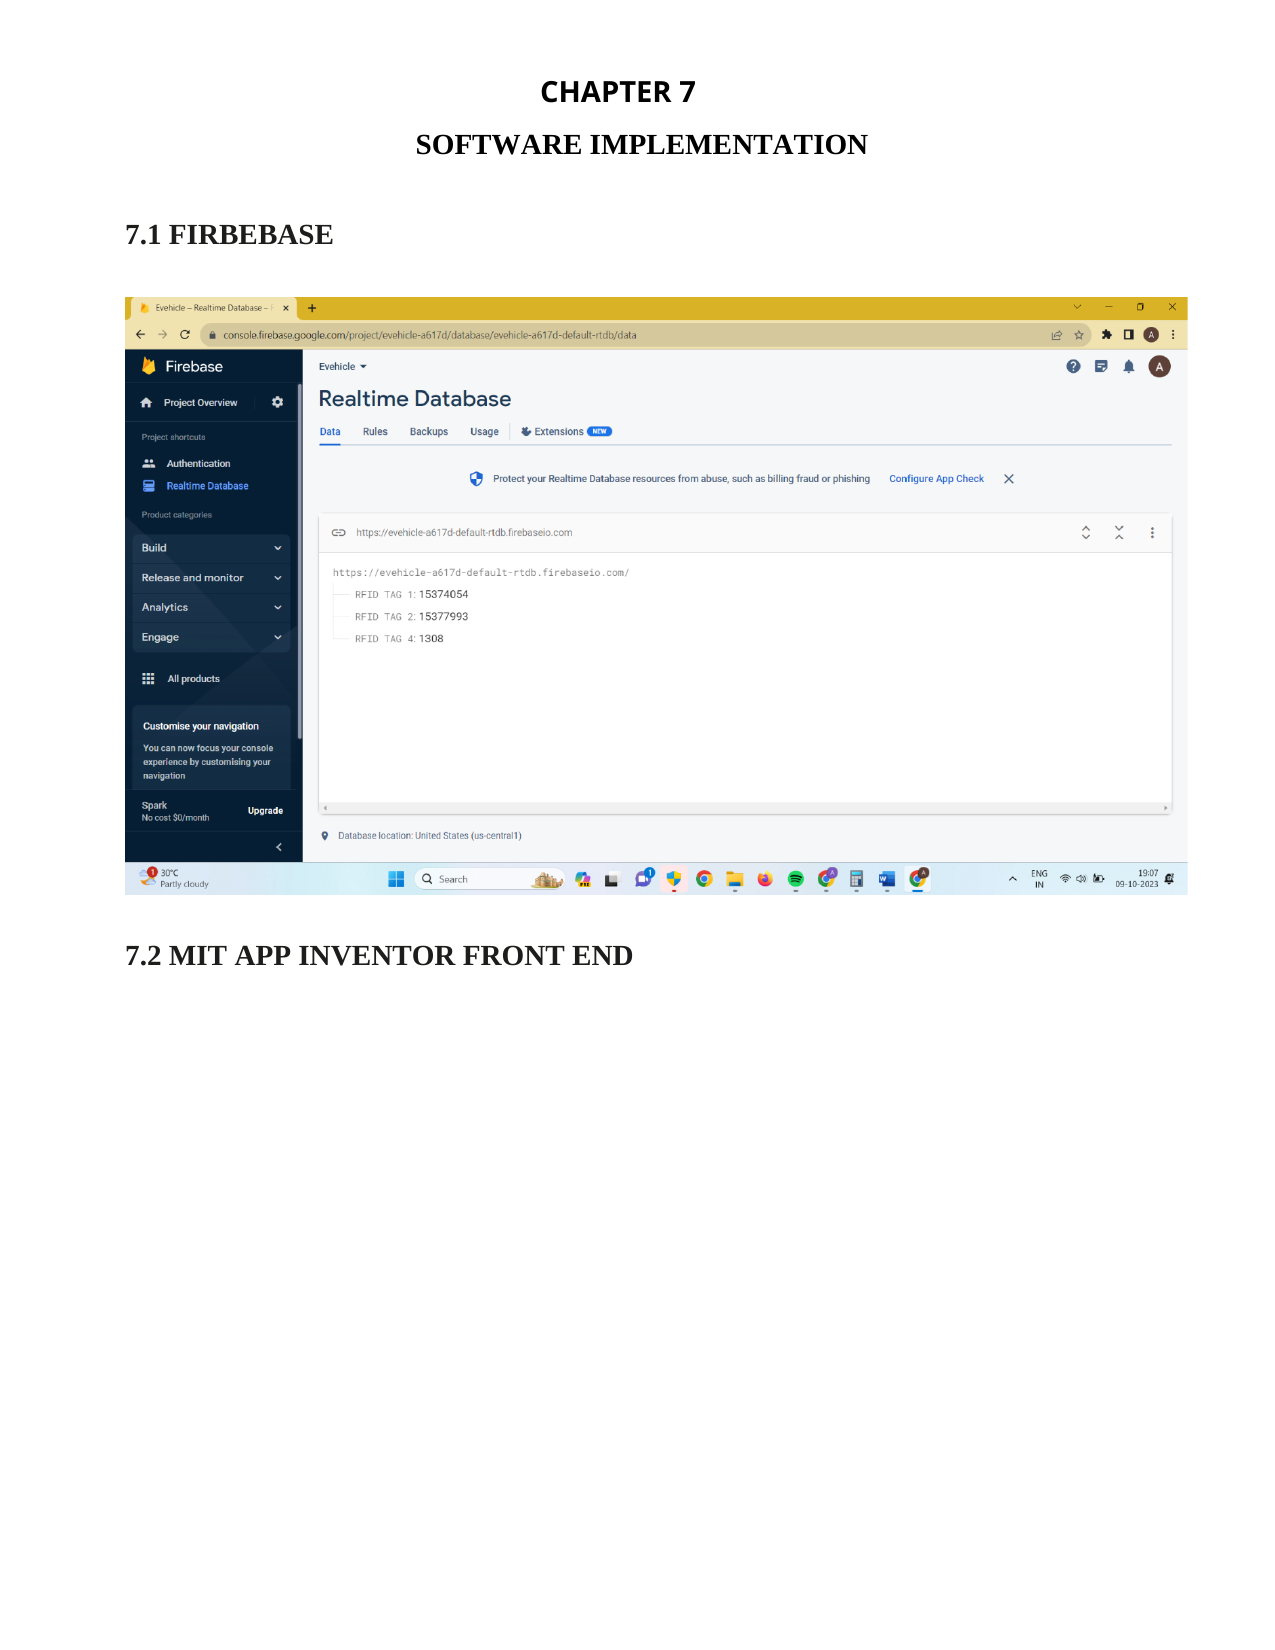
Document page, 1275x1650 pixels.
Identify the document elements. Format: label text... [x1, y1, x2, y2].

text 7.1 FIRBEBASE [125, 217, 1137, 251]
text SOFTWARE IMPLEMENTATION [385, 127, 898, 161]
text 7.2 MIT APP INVENTOR FRONT END [125, 938, 1137, 972]
picture [125, 297, 1188, 895]
text CHAPTER 7 [540, 76, 748, 108]
